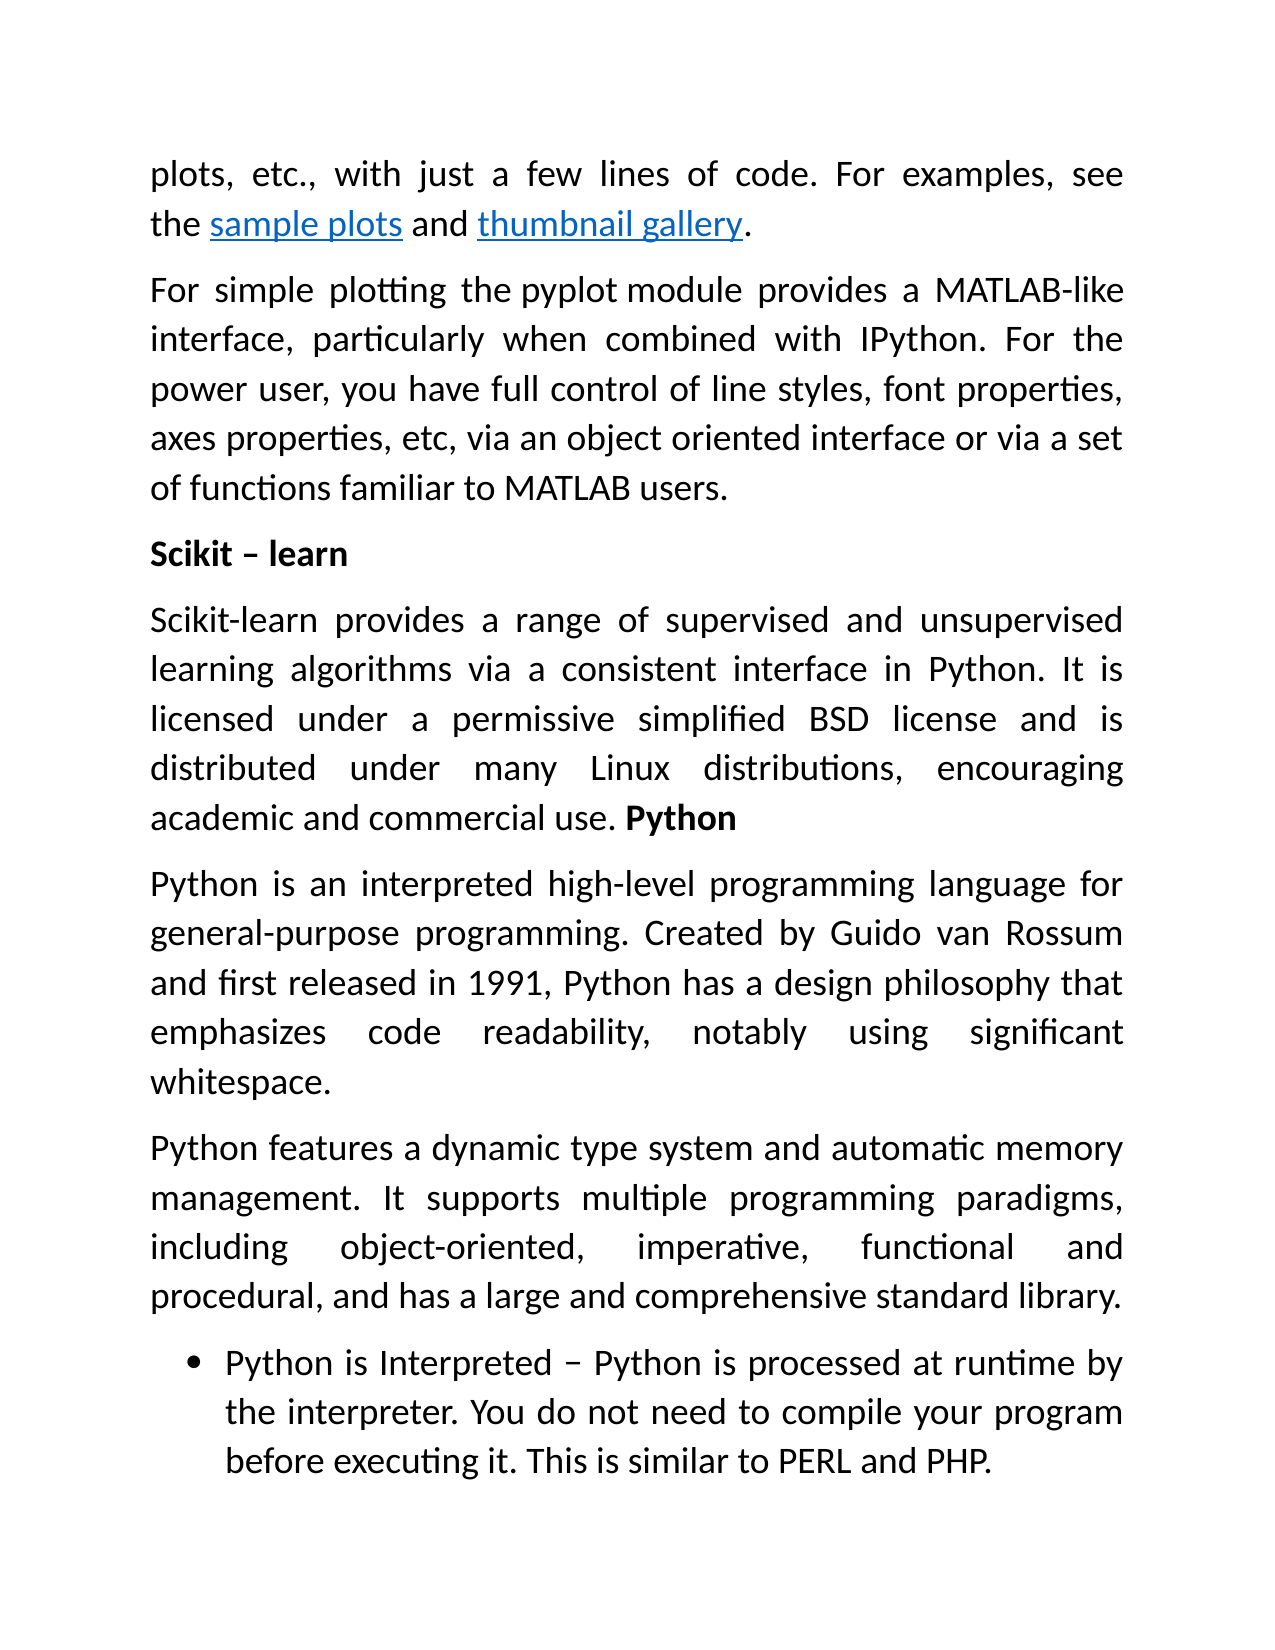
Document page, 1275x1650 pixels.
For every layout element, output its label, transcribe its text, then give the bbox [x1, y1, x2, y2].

text Scikit – learn [150, 530, 1125, 576]
list Python is Interpreted − Python is processed at runtime by the interpreter. You do not need to compile your program before executing it. This is similar to PERL and PHP. [187, 1338, 1125, 1483]
text For simple plotting the pyplot module provides a MATLAB-like interface, particularly when combined with IPython. For the power user, you have full control of line styles, font properties, axes properties, etc, via an object oriented interface or via a set of functions familiar to MATLAB users. [150, 266, 1125, 509]
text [150, 150, 1125, 245]
text Scikit-learn provides a range of supervised and unsupervised learning algorithms via a consistent interface in Python. It is licensed under a permissive simplified BSD license and is distributed under many Linux distributions, encouraging academic and commercial use. Python [150, 596, 1125, 839]
text Python is an interpreted high-level programming language for general-purpose programming. Created by Guido van Rossum and first released in 1991, Python has a design philosophy that emphasizes code readability, notably using significant whitespace. [150, 860, 1125, 1104]
text Python features a dynamic type system and automatic memory management. It supports multiple programming paradigms, including object-oriented, imperative, functional and procedural, and has a large and comprehensive standard library. [150, 1124, 1125, 1318]
